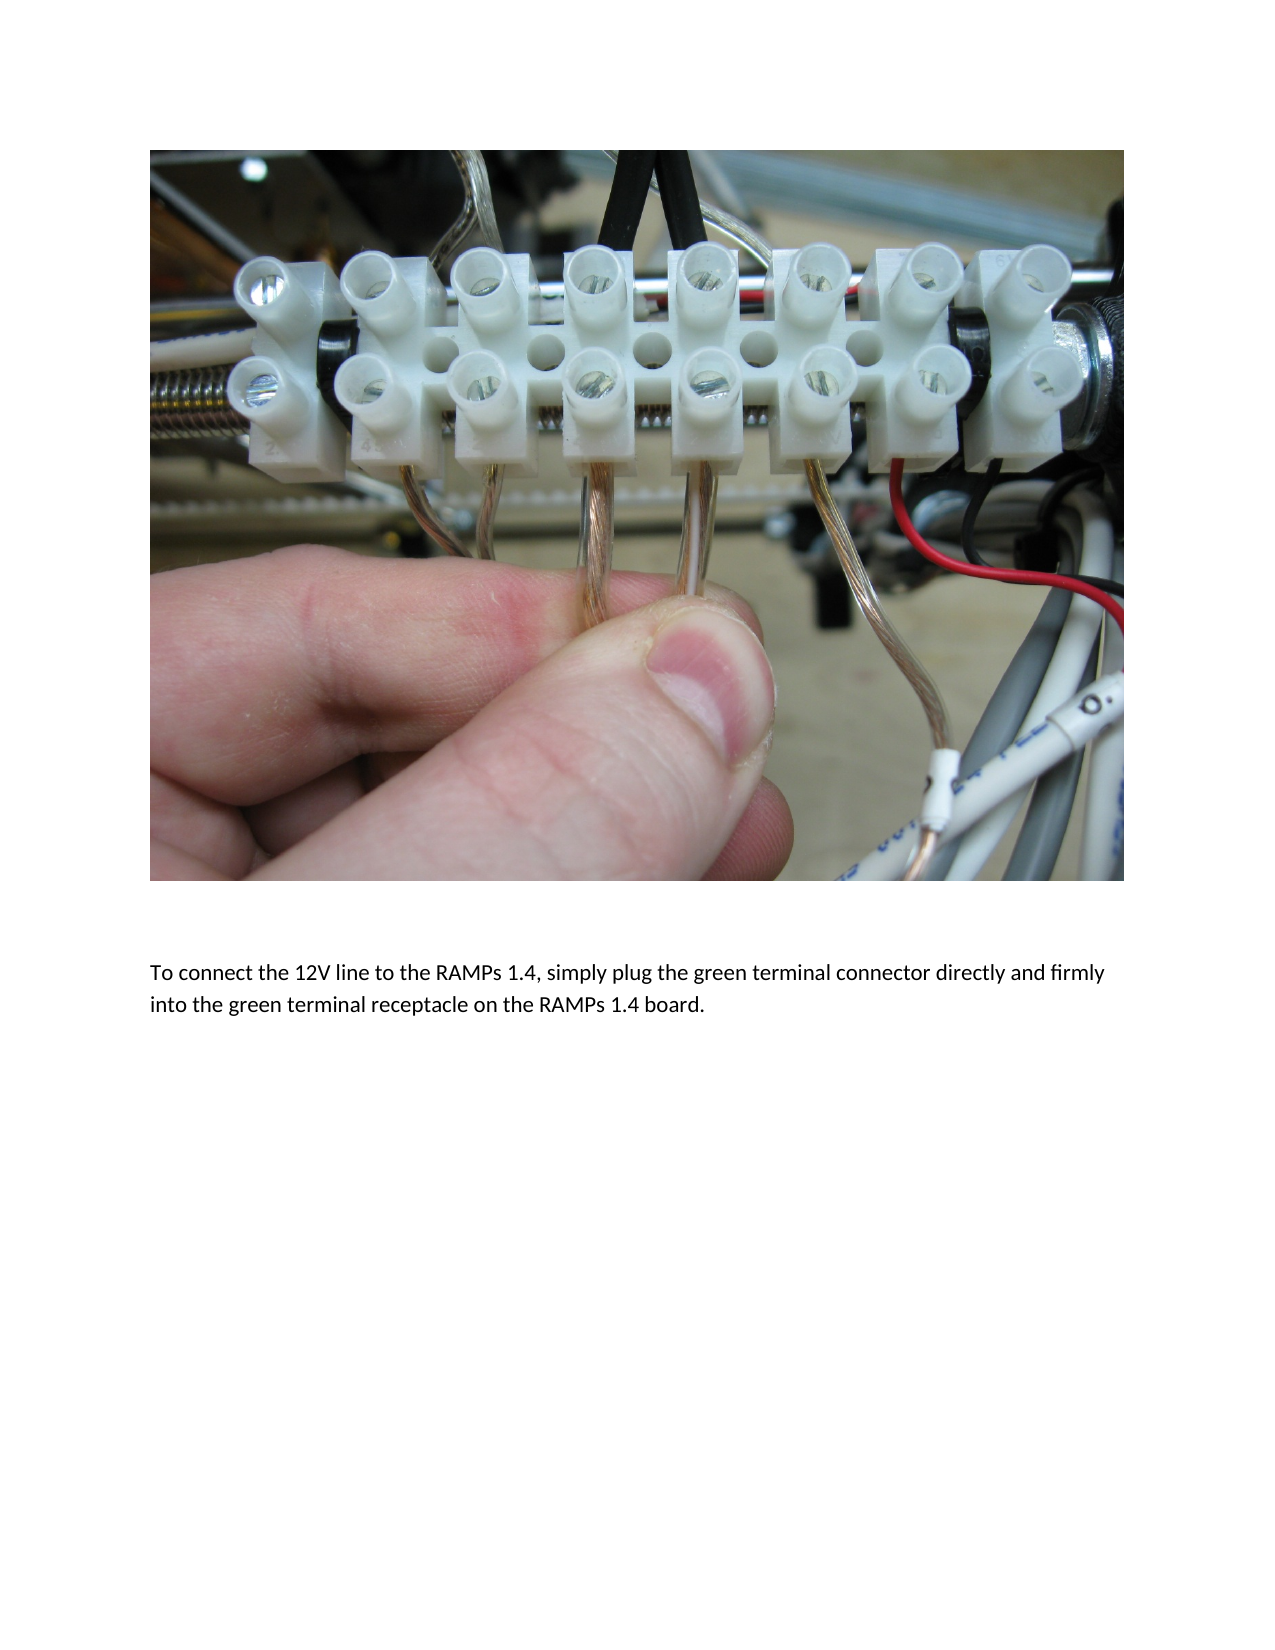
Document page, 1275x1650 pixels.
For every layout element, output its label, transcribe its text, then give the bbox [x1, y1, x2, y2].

text To connect the 12V line to the RAMPs 1.4, simply plug the green terminal connector directly and firmly into the green terminal receptacle on the RAMPs 1.4 board. [150, 958, 1125, 1018]
picture [150, 150, 1124, 881]
